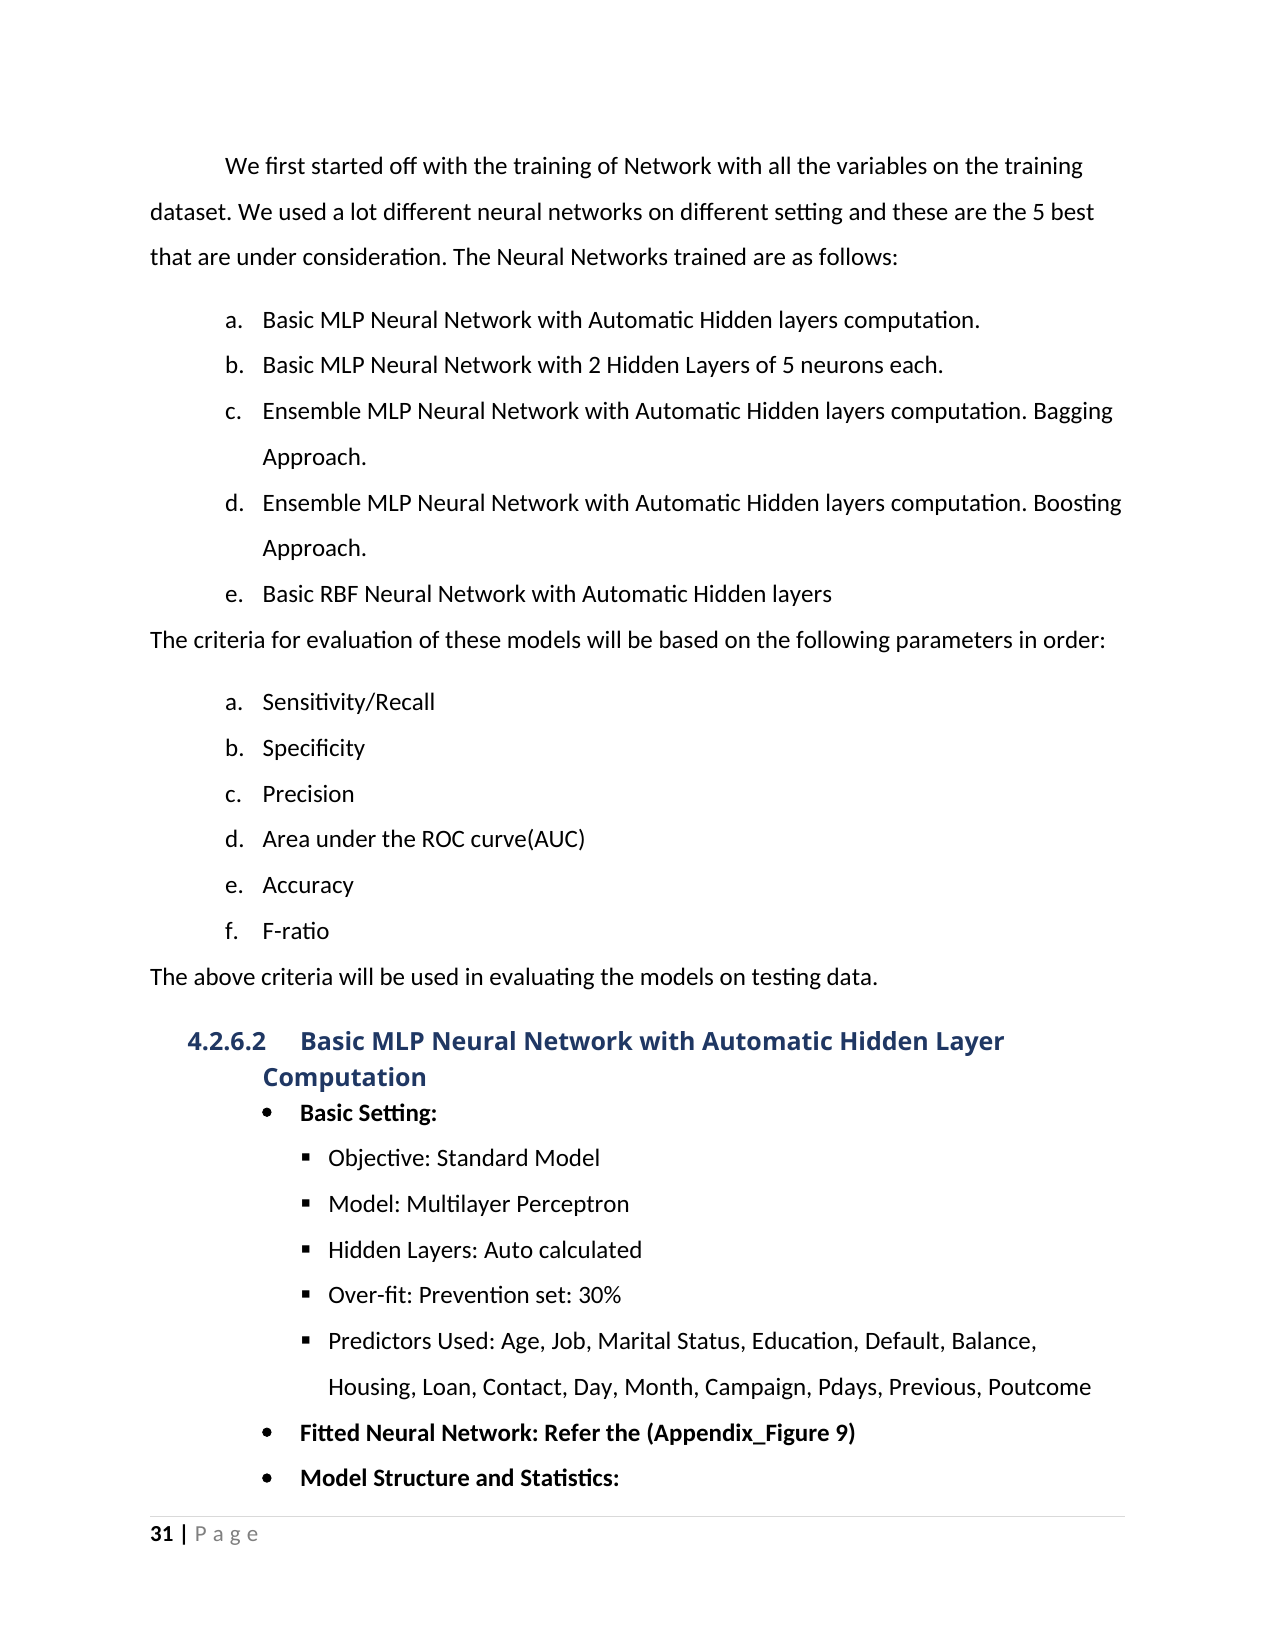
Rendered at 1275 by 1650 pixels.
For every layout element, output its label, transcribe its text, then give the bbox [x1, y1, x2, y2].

list Sensitivity/Recall [225, 686, 1125, 717]
list Objective: Standard Model [300, 1142, 1125, 1173]
list Basic RBF Neural Network with Automatic Hidden layers [225, 578, 1125, 609]
text The above criteria will be used in evaluating the models on testing data. [150, 961, 1125, 991]
list F-ratio [225, 915, 1125, 946]
list Predictors Used: Age, Job, Marital Status, Education, Default, Balance, Housing, Loan, Contact, Day, Month, Campaign, Pdays, Previous, Poutcome [300, 1325, 1125, 1402]
list Ensemble MLP Neural Network with Automatic Hidden layers computation. Bagging Approach. [225, 395, 1125, 472]
list Ensemble MLP Neural Network with Automatic Hidden layers computation. Boosting Approach. [225, 487, 1125, 563]
subtitle Basic MLP Neural Network with Automatic Hidden Layer Computation [187, 1023, 1125, 1094]
list Basic Setting: [262, 1097, 1125, 1127]
list Over-fit: Prevention set: 30% [300, 1279, 1125, 1310]
list Model Structure and Statistics: [262, 1462, 1125, 1493]
list Accuracy [225, 869, 1125, 900]
list Fitted Neural Network: Refer the (Appendix_Figure 9) [262, 1417, 1125, 1447]
list Specificity [225, 732, 1125, 763]
text We first started off with the training of Network with all the variables on the training dataset. We used a lot different neural networks on different setting and these are the 5 best that are under consideration. The Neural Networks trained are as follows: [150, 150, 1125, 272]
list Area under the ROC curve(AUC) [225, 823, 1125, 854]
list Hidden Layers: Auto calculated [300, 1234, 1125, 1264]
list Precision [225, 778, 1125, 808]
list Basic MLP Neural Network with Automatic Hidden layers computation. [225, 304, 1125, 334]
list Model: Multilayer Perceptron [300, 1188, 1125, 1219]
text The criteria for evaluation of these models will be based on the following parameters in order: [150, 624, 1125, 654]
list Basic MLP Neural Network with 2 Hidden Layers of 5 neurons each. [225, 349, 1125, 380]
